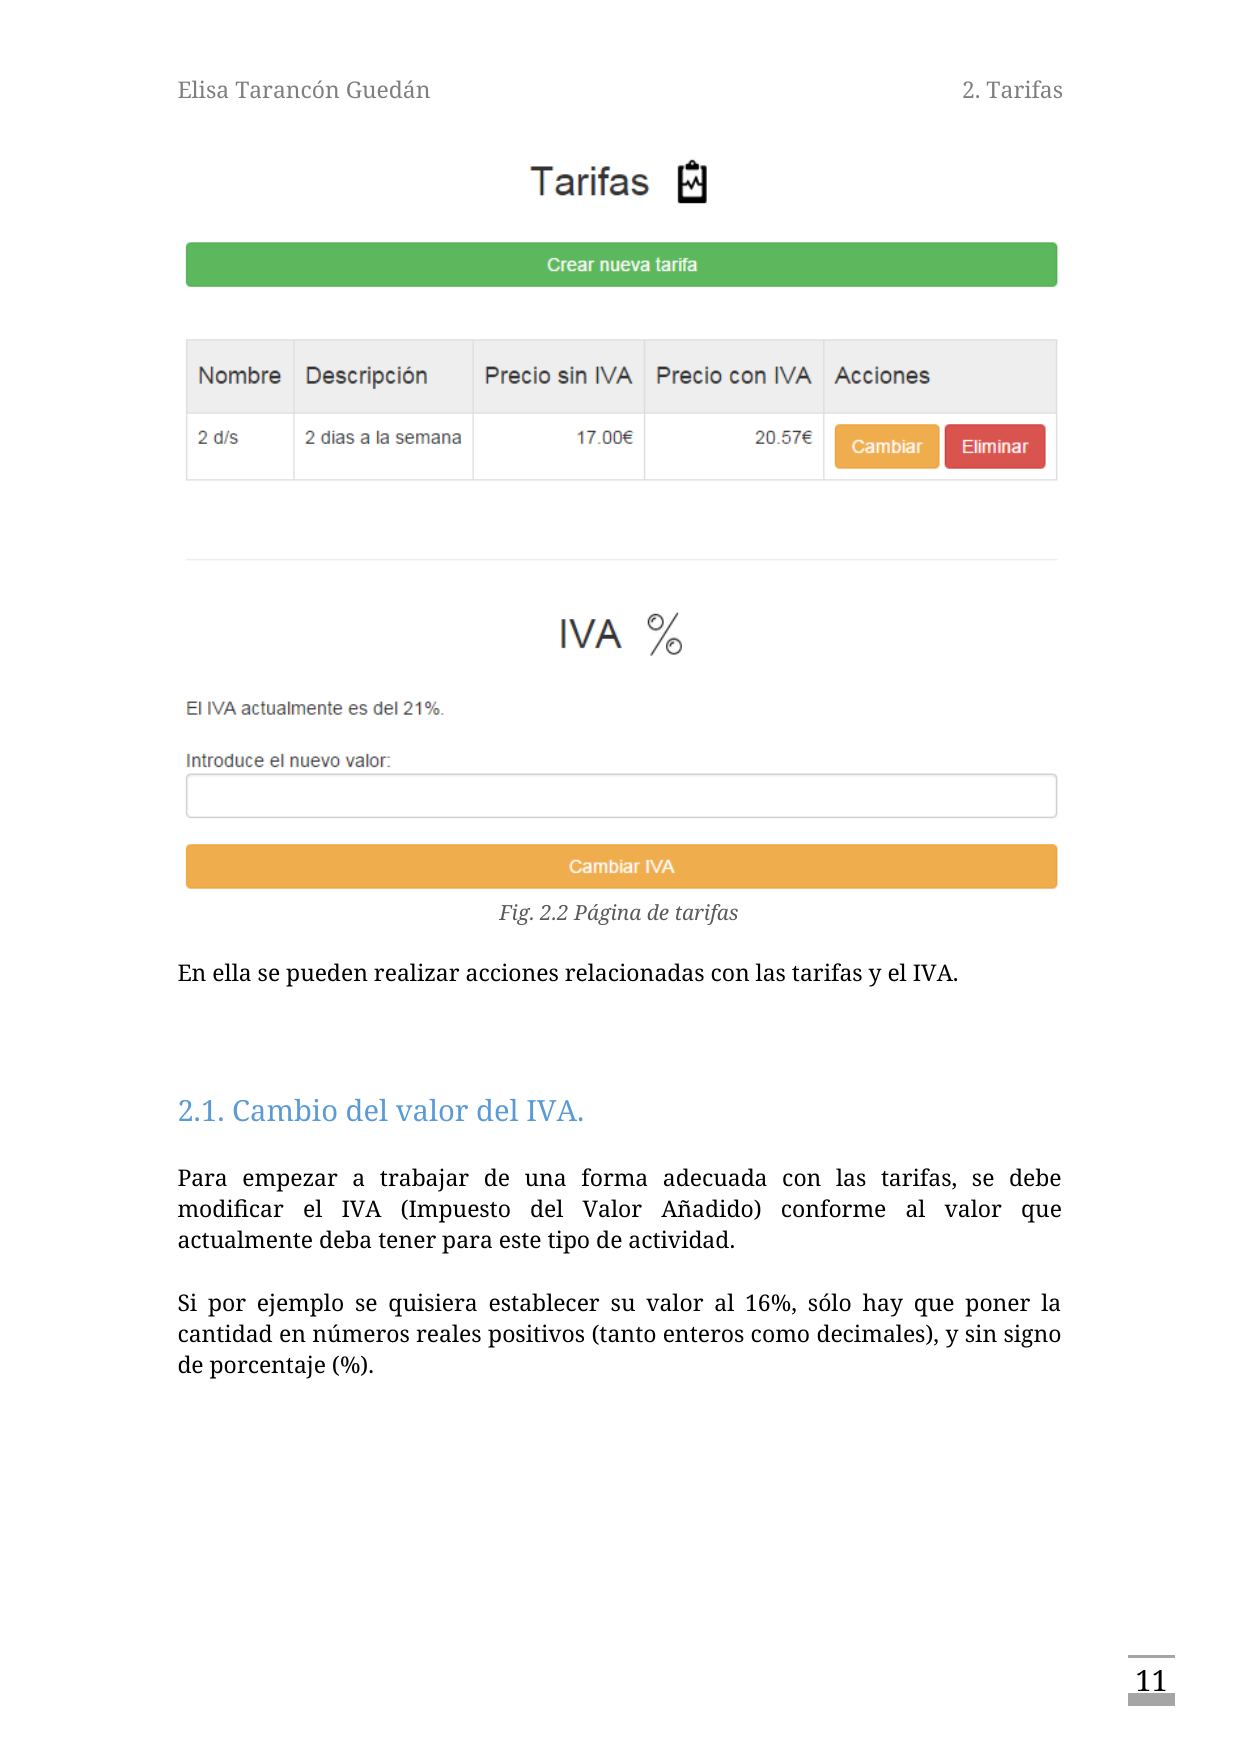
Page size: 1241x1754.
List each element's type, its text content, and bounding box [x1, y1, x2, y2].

text En ella se pueden realizar acciones relacionadas con las tarifas y el IVA. [177, 957, 1063, 988]
text Para empezar a trabajar de una forma adecuada con las tarifas, se debe modificar el IVA (Impuesto del Valor Añadido) conforme al valor que actualmente deba tener para este tipo de actividad. [177, 1162, 1063, 1255]
text Si por ejemplo se quisiera establecer su valor al 16%, sólo hay que poner la cantidad en números reales positivos (tanto enteros como decimales), y sin signo de porcentaje (%). [177, 1287, 1063, 1380]
picture [177, 147, 1064, 898]
text Fig. 2.2 Página de tarifas [177, 898, 1063, 926]
subtitle 2.1. Cambio del valor del IVA. [177, 1091, 1063, 1130]
